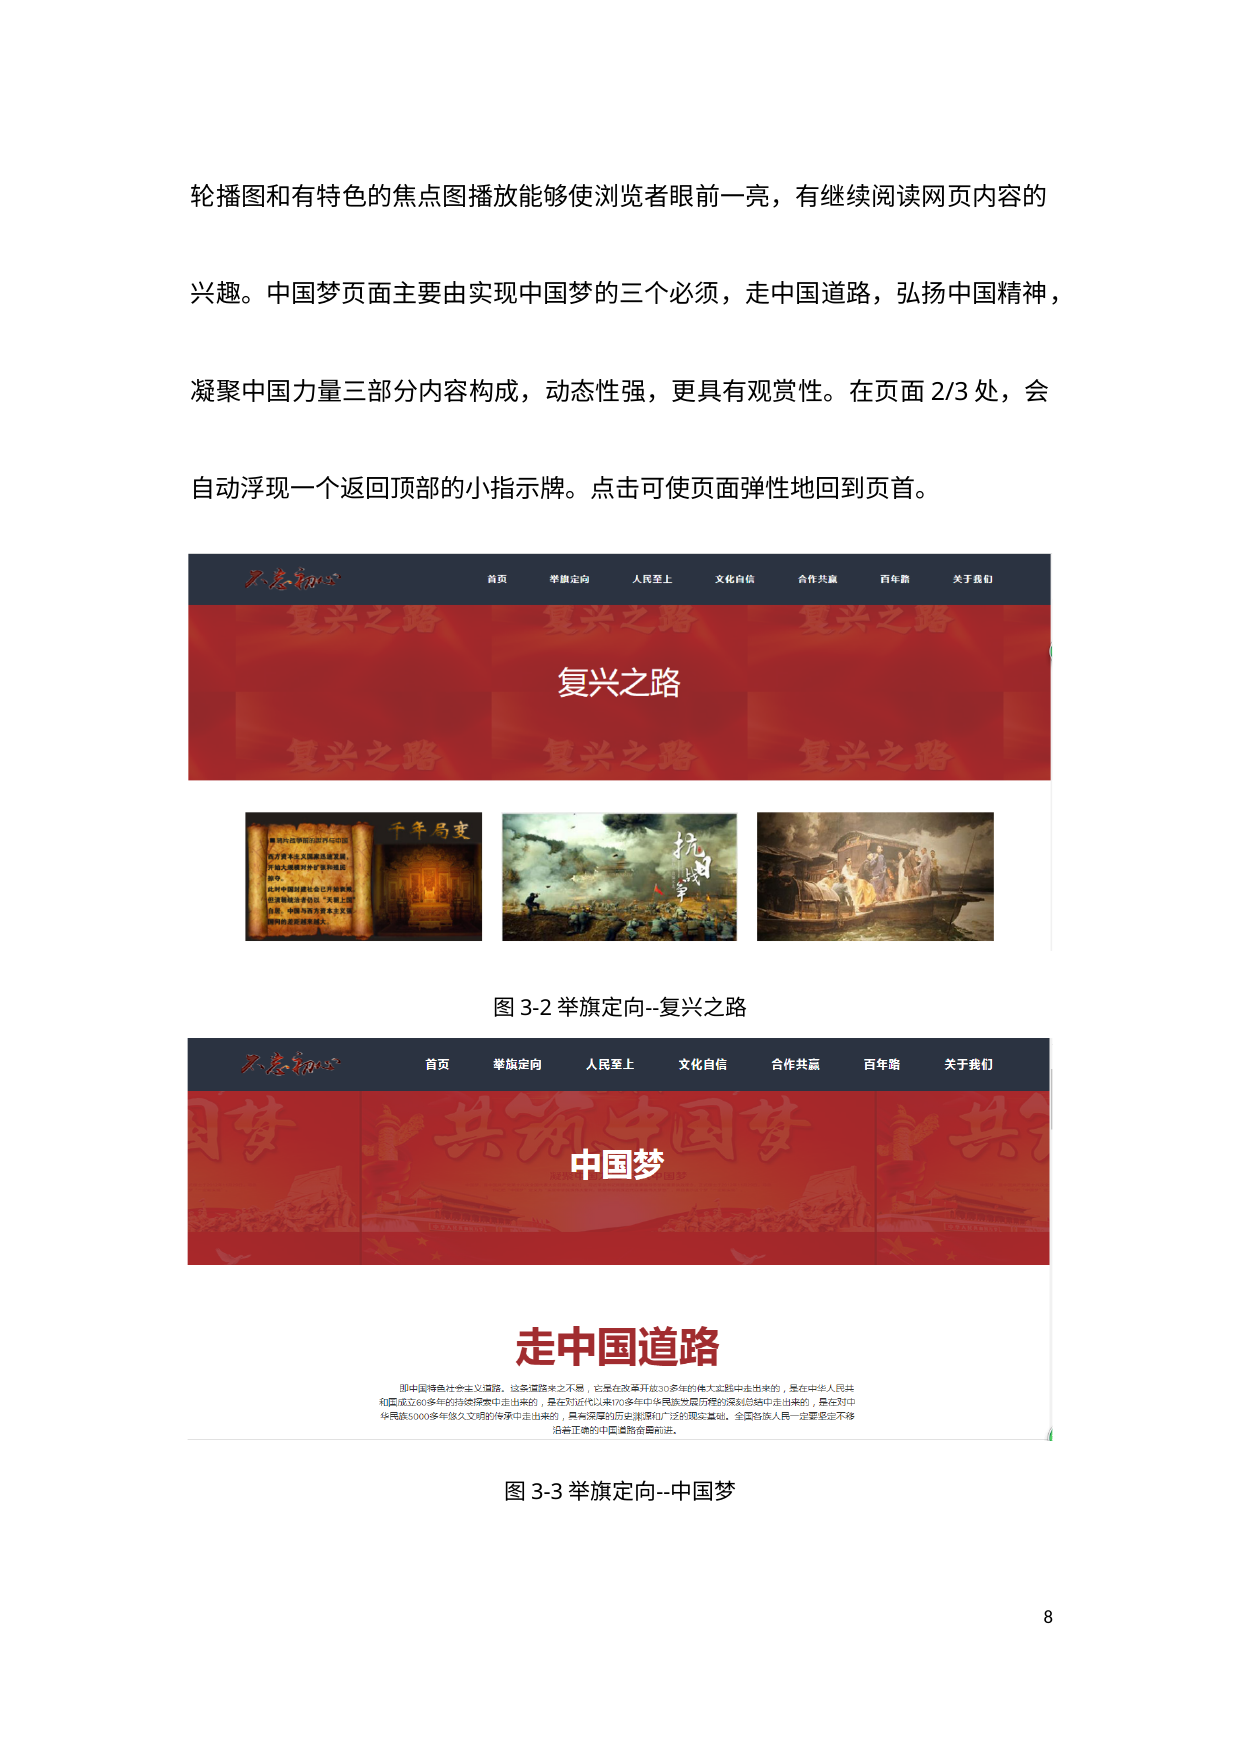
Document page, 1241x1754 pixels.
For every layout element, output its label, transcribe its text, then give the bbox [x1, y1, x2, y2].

text 图3-3 举旗定向--中国梦 [187, 1474, 1053, 1506]
text 图3-2 举旗定向--复兴之路 [187, 990, 1053, 1022]
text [191, 162, 1049, 519]
picture [187, 1038, 1053, 1441]
picture [188, 553, 1053, 951]
